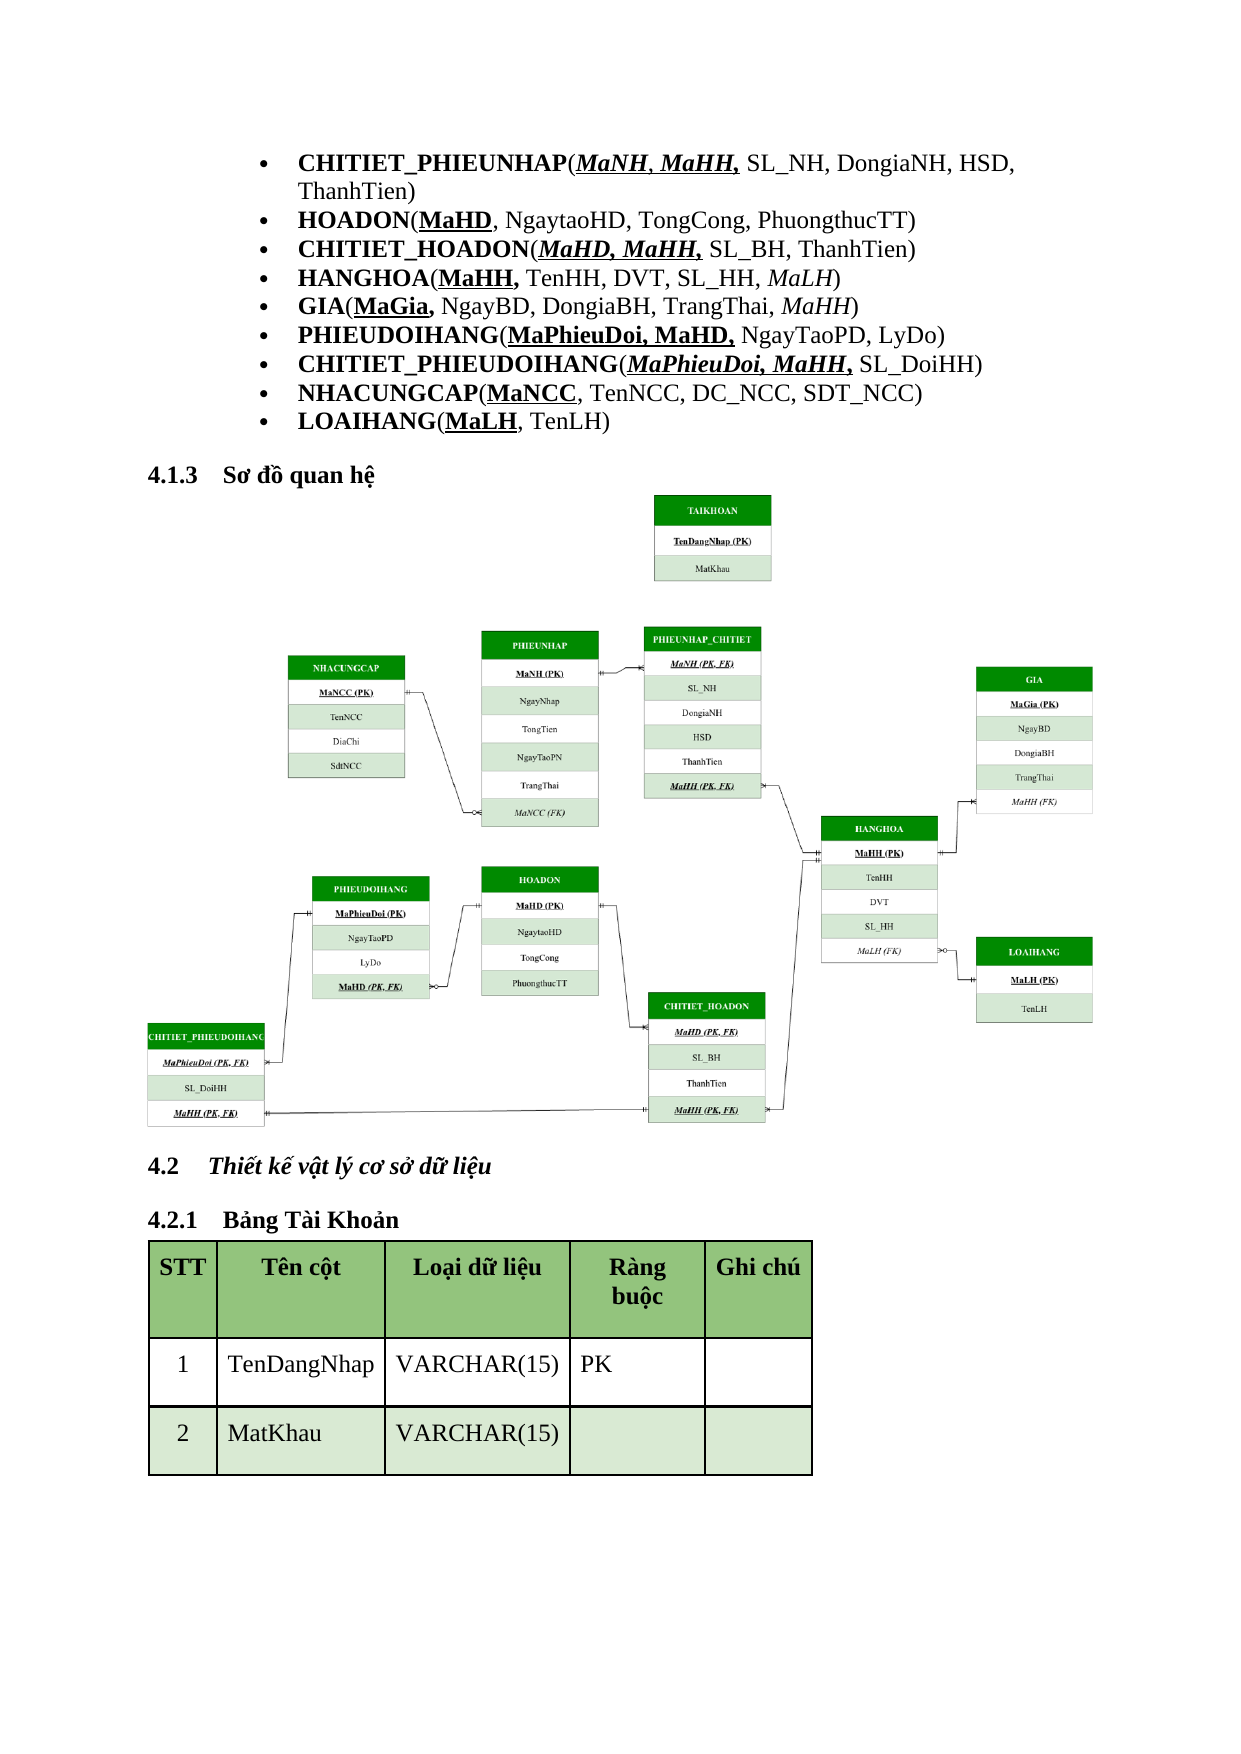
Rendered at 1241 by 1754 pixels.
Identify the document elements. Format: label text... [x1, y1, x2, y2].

subtitle Bảng Tài Khoản [148, 1205, 1092, 1234]
table_cell [706, 1339, 811, 1405]
table_cell VARCHAR(15) [386, 1408, 569, 1474]
table_cell VARCHAR(15) [386, 1339, 569, 1405]
table_header Ràng buộc [571, 1242, 704, 1337]
table_cell [706, 1408, 811, 1474]
list HOADON(MaHD, NgaytaoHD, TongCong, PhuongthucTT) [260, 205, 1092, 234]
table_header Ghi chú [706, 1242, 811, 1337]
table_header Tên cột [218, 1242, 384, 1337]
table_header STT [150, 1242, 216, 1337]
table_cell [571, 1408, 704, 1474]
table_cell TenDangNhap [218, 1339, 384, 1405]
subtitle Thiết kế vật lý cơ sở dữ liệu [148, 1151, 1092, 1180]
list GIA(MaGia, NgayBD, DongiaBH, TrangThai, MaHH) [260, 291, 1092, 320]
subtitle Sơ đồ quan hệ [148, 460, 1092, 489]
list CHITIET_HOADON(MaHD, MaHH, SL_BH, ThanhTien) [260, 234, 1092, 263]
table_cell MatKhau [218, 1408, 384, 1474]
picture [147, 495, 1093, 1127]
list NHACUNGCAP(MaNCC, TenNCC, DC_NCC, SDT_NCC) [260, 378, 1092, 406]
table_cell 2 [150, 1408, 216, 1474]
table_cell 1 [150, 1339, 216, 1405]
table_header Loại dữ liệu [386, 1242, 569, 1337]
list CHITIET_PHIEUNHAP(MaNH, MaHH, SL_NH, DongiaNH, HSD, ThanhTien) [260, 148, 1092, 205]
table_cell PK [571, 1339, 704, 1405]
list LOAIHANG(MaLH, TenLH) [260, 406, 1092, 435]
list HANGHOA(MaHH, TenHH, DVT, SL_HH, MaLH) [260, 263, 1092, 291]
list CHITIET_PHIEUDOIHANG(MaPhieuDoi, MaHH, SL_DoiHH) [260, 349, 1092, 378]
list PHIEUDOIHANG(MaPhieuDoi, MaHD, NgayTaoPD, LyDo) [260, 320, 1092, 349]
